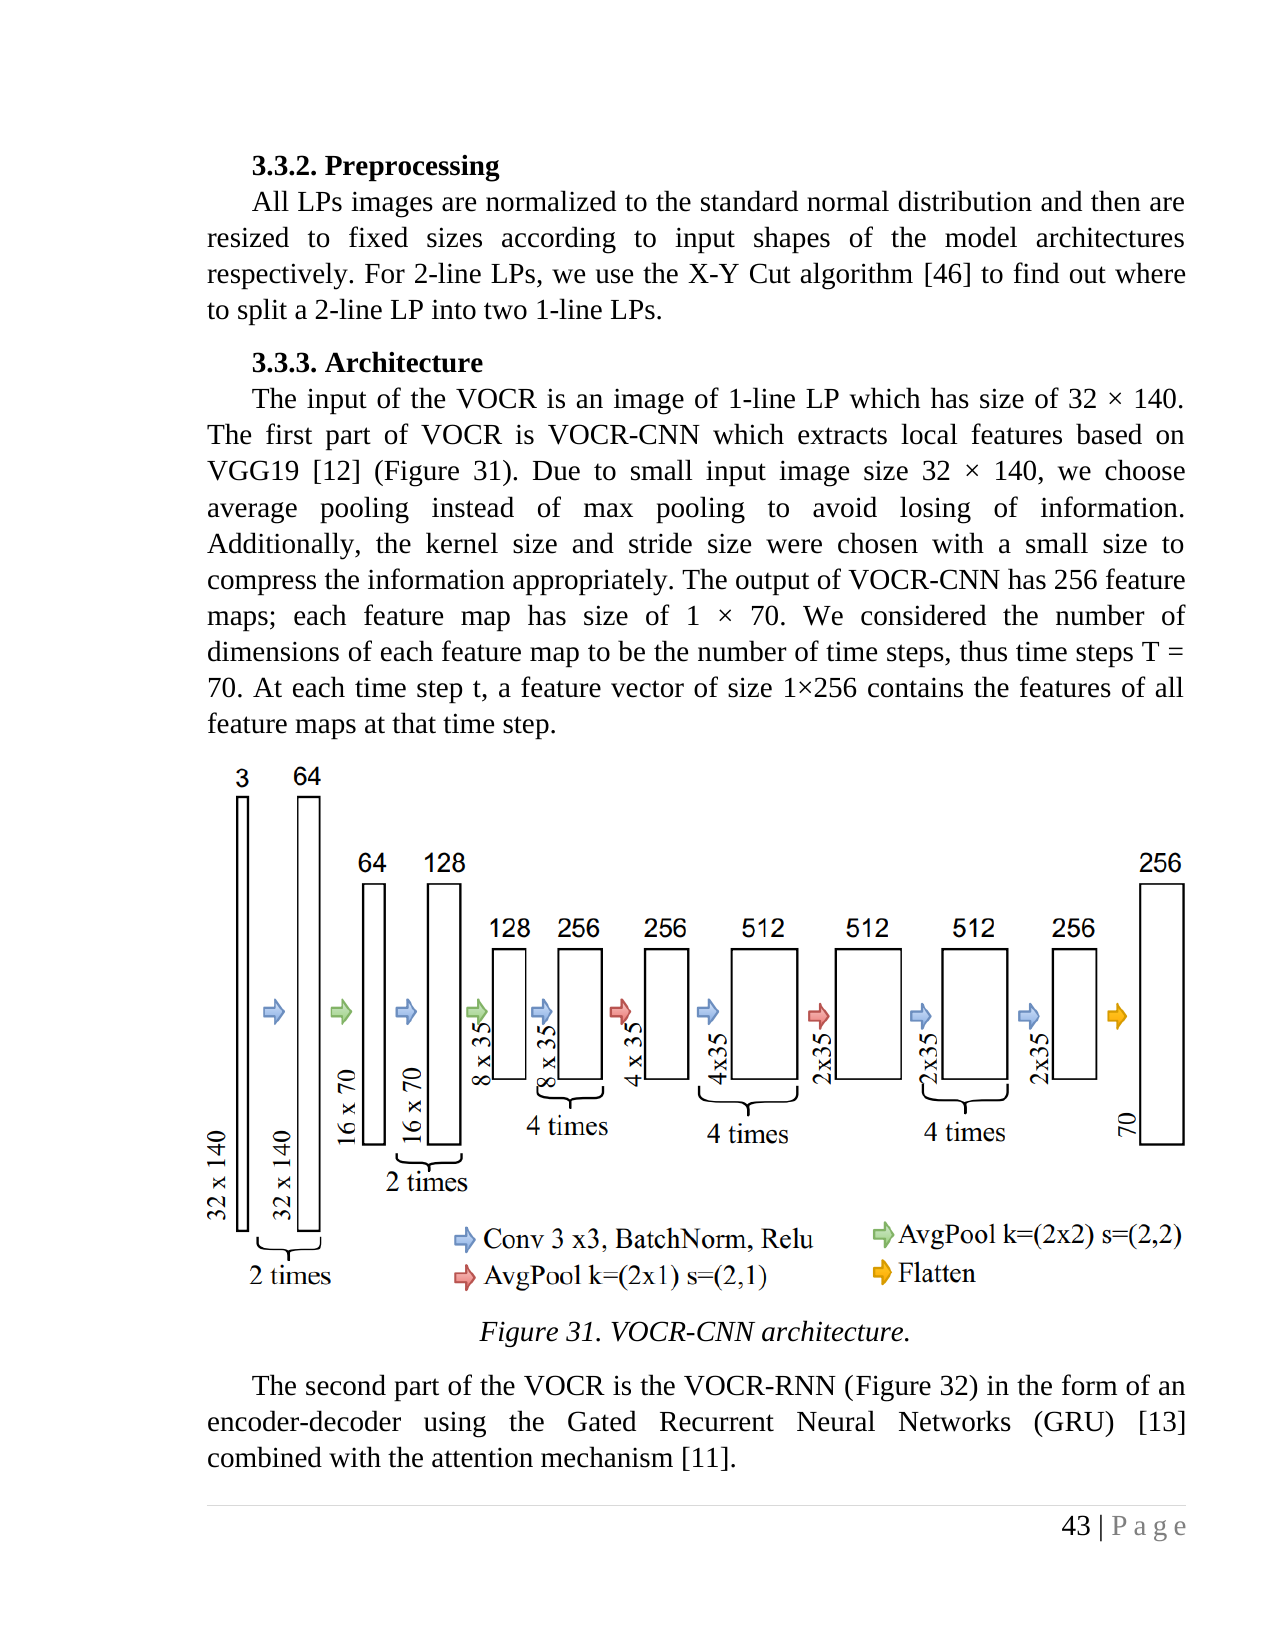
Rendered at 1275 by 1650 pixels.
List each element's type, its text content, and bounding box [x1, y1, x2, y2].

text The input of the VOCR is an image of 1-line LP which has size of 32 × 140. The first part of VOCR is VOCR-CNN which extracts local features based on VGG19 (Figure 31). Due to small input image size 32 × 140, we choose average pooling instead of max pooling to avoid losing of information. Additionally, the kernel size and stride size were chosen with a small size to compress the information appropriately. The output of VOCR-CNN has 256 feature maps; each feature map has size of 1 × 70. We considered the number of dimensions of each feature map to be the number of time steps, thus time steps T = 70. At each time step t, a feature vector of size 1×256 contains the features of all feature maps at that time step. [207, 381, 1186, 740]
picture [206, 759, 1187, 1295]
text All LPs images are normalized to the standard normal distribution and then are resized to fixed sizes according to input shapes of the model architectures respectively. For 2-line LPs, we use the X-Y Cut algorithm to find out where to split a 2-line LP into two 1-line LPs. [207, 184, 1186, 326]
text Preprocessing [252, 148, 1186, 181]
text Architecture [252, 345, 1186, 379]
text The second part of the VOCR is the VOCR-RNN (Figure 32) in the form of an encoder-decoder using the Gated Recurrent Neural Networks (GRU) combined with the attention mechanism . [207, 1368, 1186, 1474]
